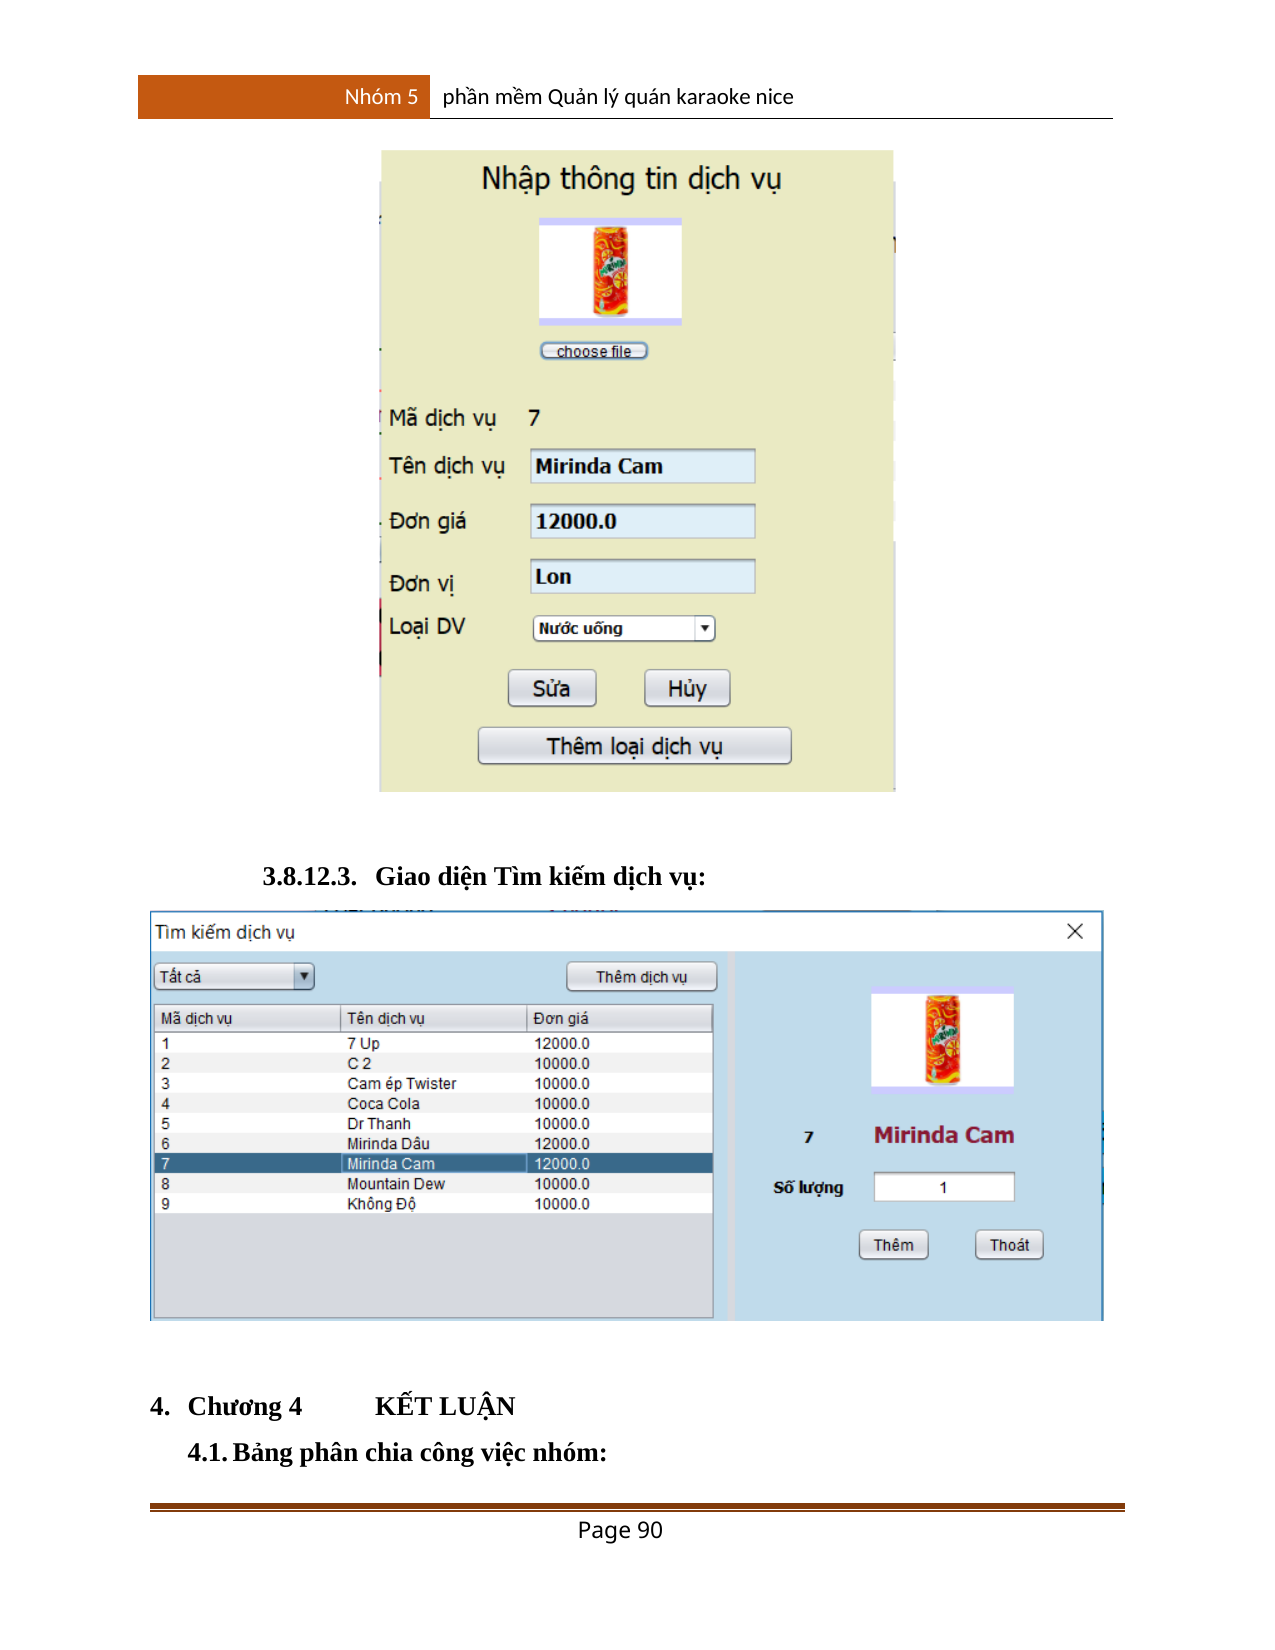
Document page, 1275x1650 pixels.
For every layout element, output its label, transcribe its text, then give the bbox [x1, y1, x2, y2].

list Giao diện Tìm kiếm dịch vụ: [262, 860, 1125, 891]
list Bảng phân chia công việc nhóm: [187, 1436, 1125, 1467]
picture [150, 910, 1104, 1321]
list Chương 4 KẾT LUẬN [150, 1389, 1125, 1421]
picture [379, 150, 896, 792]
